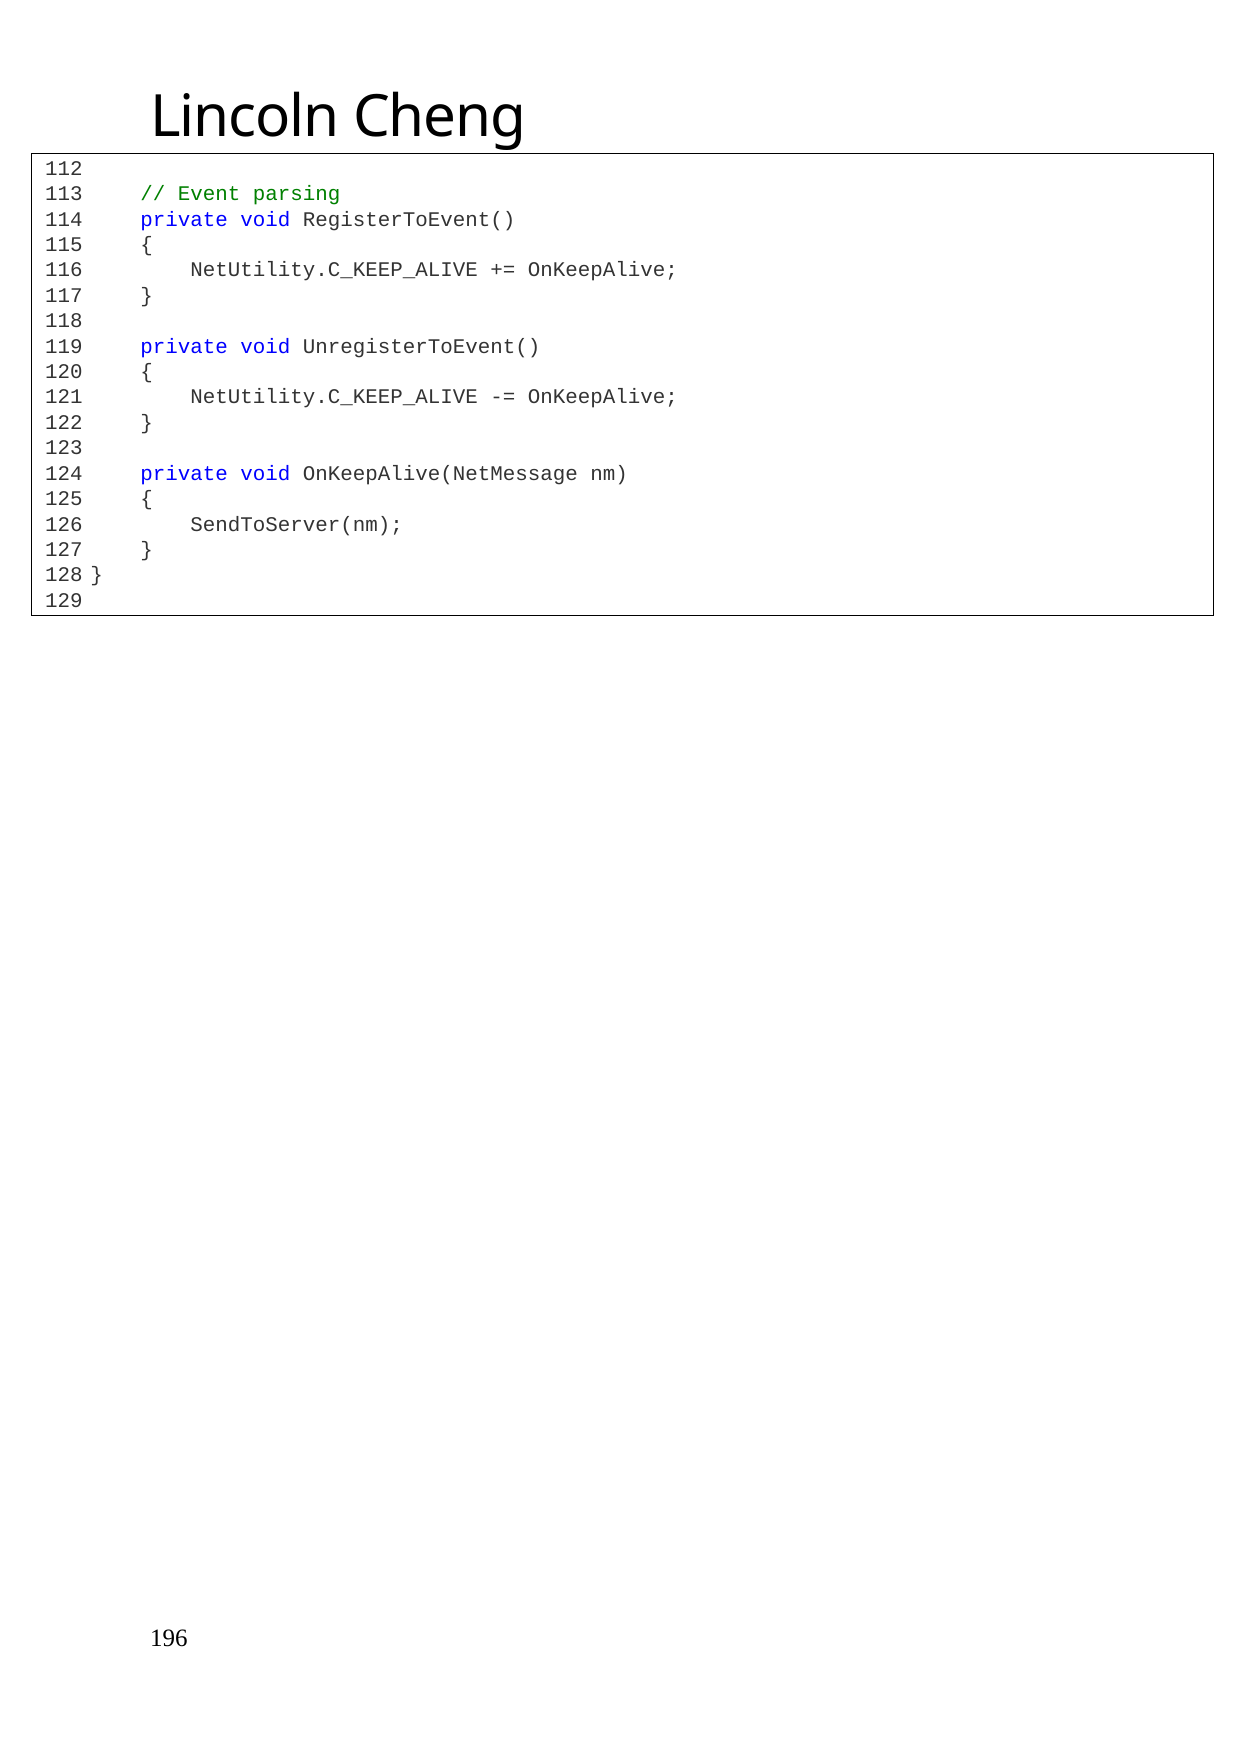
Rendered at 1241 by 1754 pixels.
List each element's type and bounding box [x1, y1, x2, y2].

table_header [32, 154, 1213, 615]
